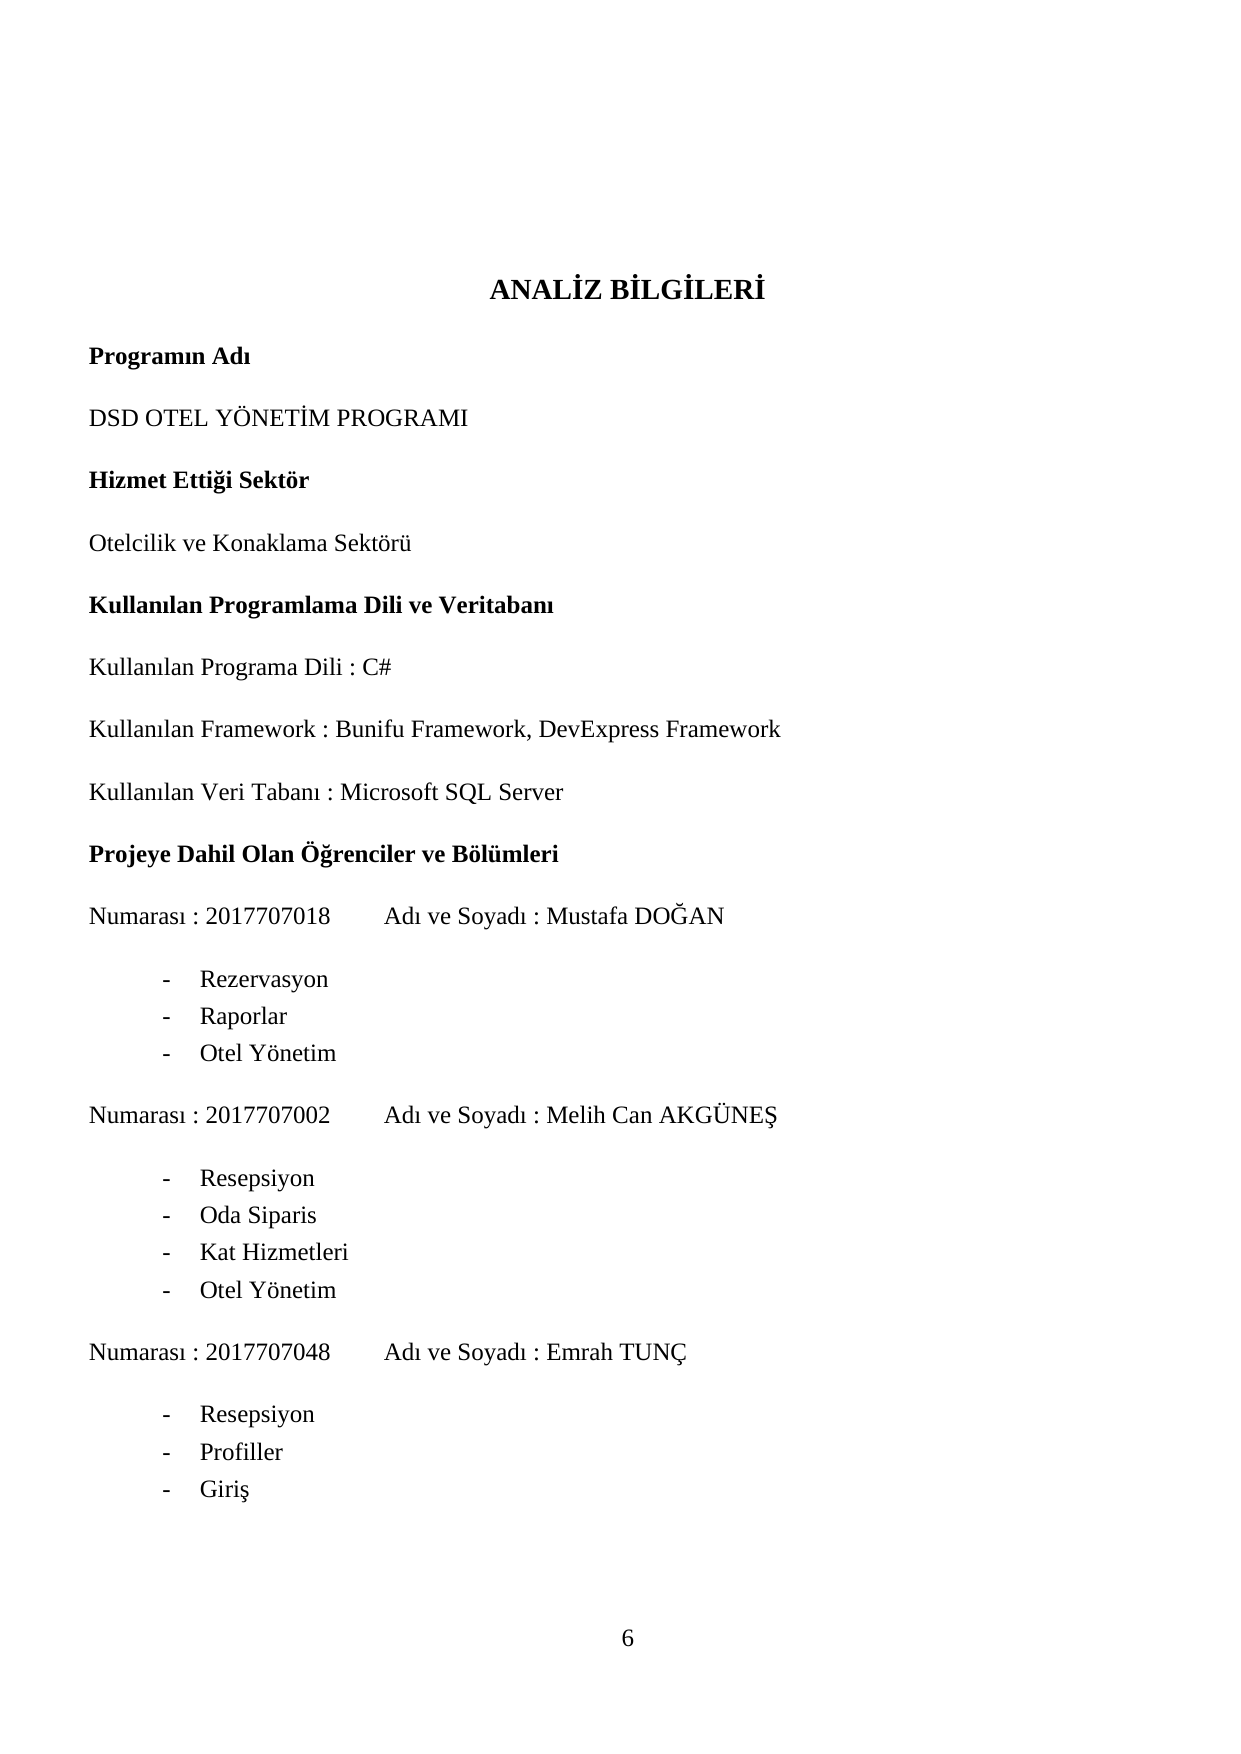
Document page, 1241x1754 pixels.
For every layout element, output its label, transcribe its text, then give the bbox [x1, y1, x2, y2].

list Kat Hizmetleri [162, 1237, 1167, 1266]
text Numarası : 2017707018 Adı ve Soyadı : Mustafa DOĞAN [89, 901, 1167, 930]
list Resepsiyon [162, 1399, 1167, 1428]
text Hizmet Ettiği Sektör [89, 465, 1167, 494]
text Kullanılan Programlama Dili ve Veritabanı [89, 590, 1167, 619]
list Raporlar [162, 1001, 1167, 1030]
list Otel Yönetim [162, 1038, 1167, 1067]
list Otel Yönetim [162, 1275, 1167, 1303]
list Resepsiyon [162, 1163, 1167, 1192]
list Rezervasyon [162, 964, 1167, 992]
text Kullanılan Veri Tabanı : Microsoft SQL Server [89, 777, 1167, 806]
text DSD OTEL YÖNETİM PROGRAMI [89, 403, 1167, 432]
text Otelcilik ve Konaklama Sektörü [89, 528, 1167, 556]
text Kullanılan Programa Dili : C# [89, 652, 1167, 681]
list Giriş [162, 1474, 1167, 1503]
text Numarası : 2017707002 Adı ve Soyadı : Melih Can AKGÜNEŞ [89, 1101, 1167, 1129]
text Kullanılan Framework : Bunifu Framework, DevExpress Framework [89, 714, 1167, 743]
text Programın Adı [89, 341, 1167, 369]
text Projeye Dahil Olan Öğrenciler ve Bölümleri [89, 839, 1167, 868]
text ANALİZ BİLGİLERİ [89, 272, 1167, 306]
list Profiller [162, 1437, 1167, 1465]
text Numarası : 2017707048 Adı ve Soyadı : Emrah TUNÇ [89, 1337, 1167, 1366]
list Oda Siparis [162, 1200, 1167, 1229]
